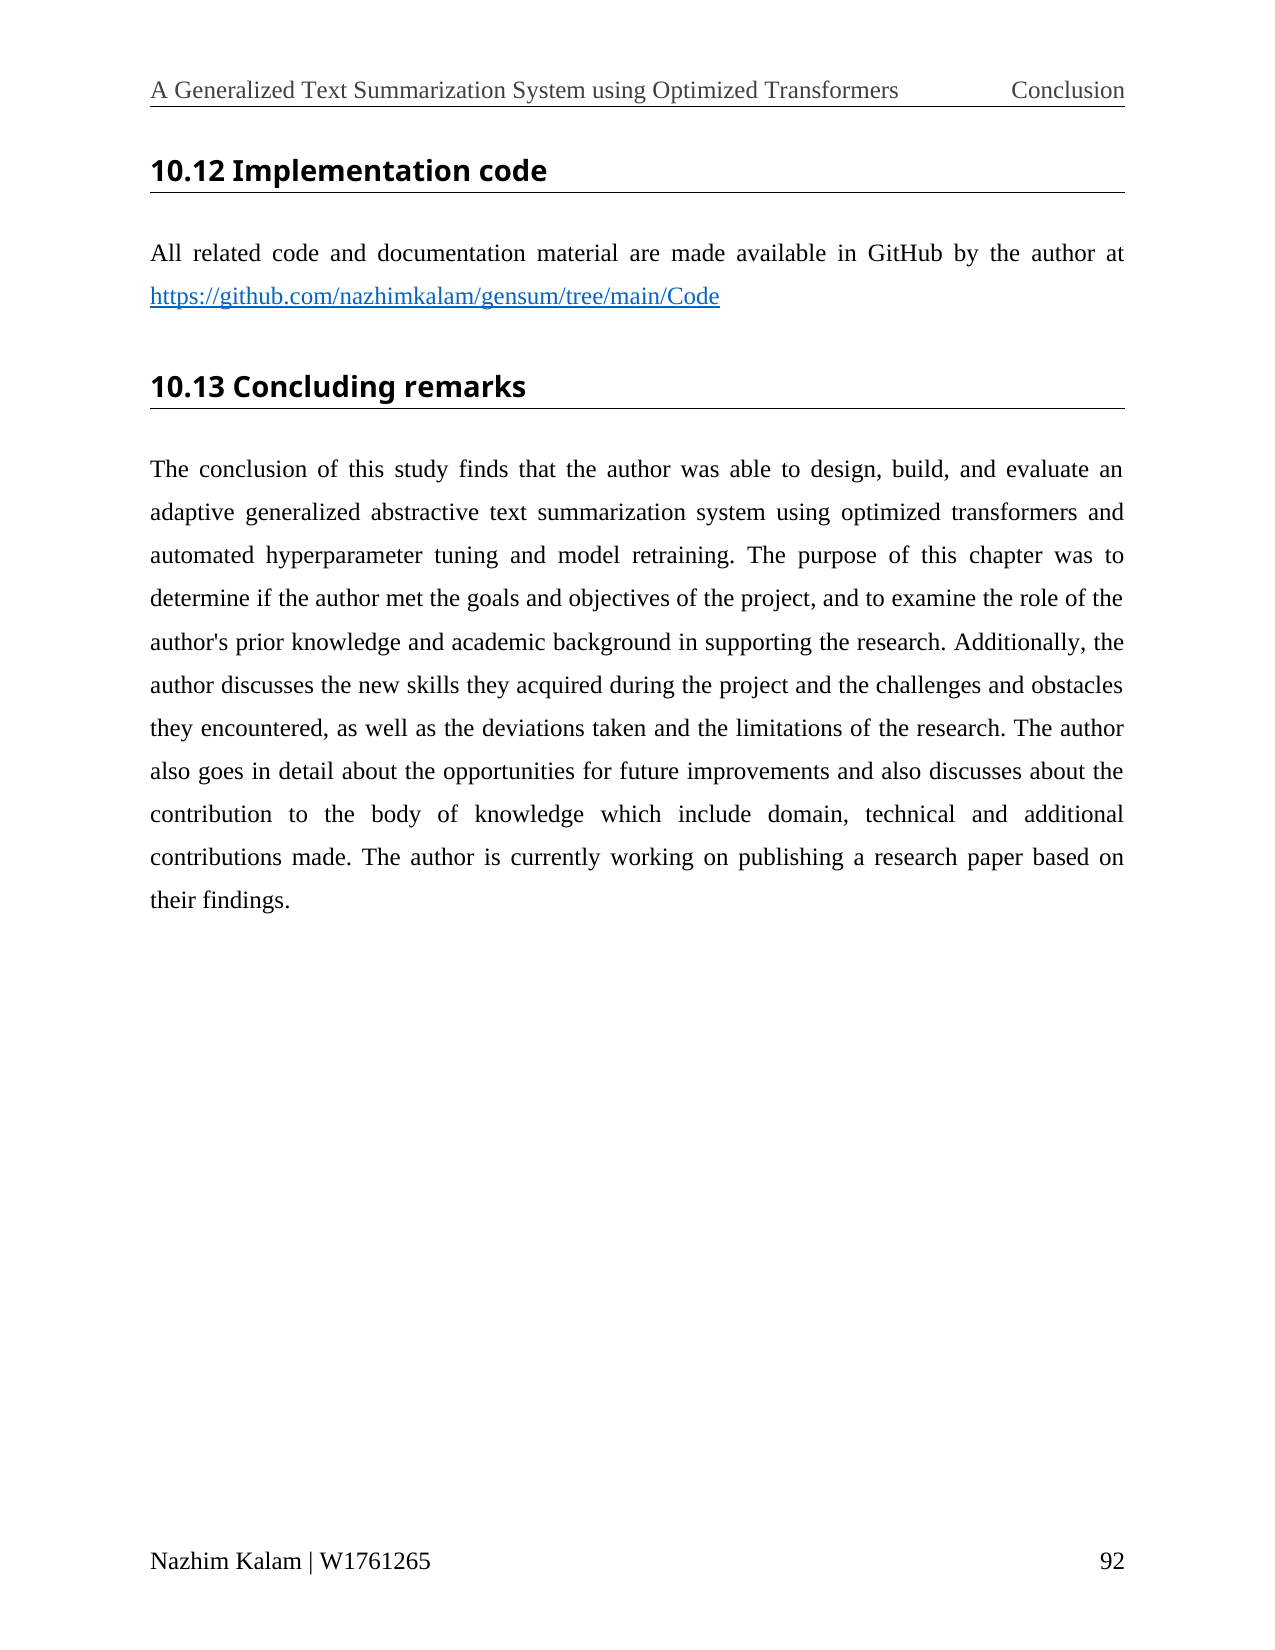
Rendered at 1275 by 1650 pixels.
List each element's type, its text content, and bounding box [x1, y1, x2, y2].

text All related code and documentation material are made available in GitHub by the author at https://github.com/nazhimkalam/gensum/tree/main/Code [150, 238, 1125, 310]
subtitle 10.12 Implementation code [150, 150, 1125, 192]
text The conclusion of this study finds that the author was able to design, build, and evaluate an adaptive generalized abstractive text summarization system using optimized transformers and automated hyperparameter tuning and model retraining. The purpose of this chapter was to determine if the author met the goals and objectives of the project, and to examine the role of the author's prior knowledge and academic background in supporting the research. Additionally, the author discusses the new skills they acquired during the project and the challenges and obstacles they encountered, as well as the deviations taken and the limitations of the research. The author also goes in detail about the opportunities for future improvements and also discusses about the contribution to the body of knowledge which include domain, technical and additional contributions made. The author is currently working on publishing a research paper based on their findings. [150, 454, 1125, 914]
subtitle 10.13 Concluding remarks [150, 366, 1125, 408]
